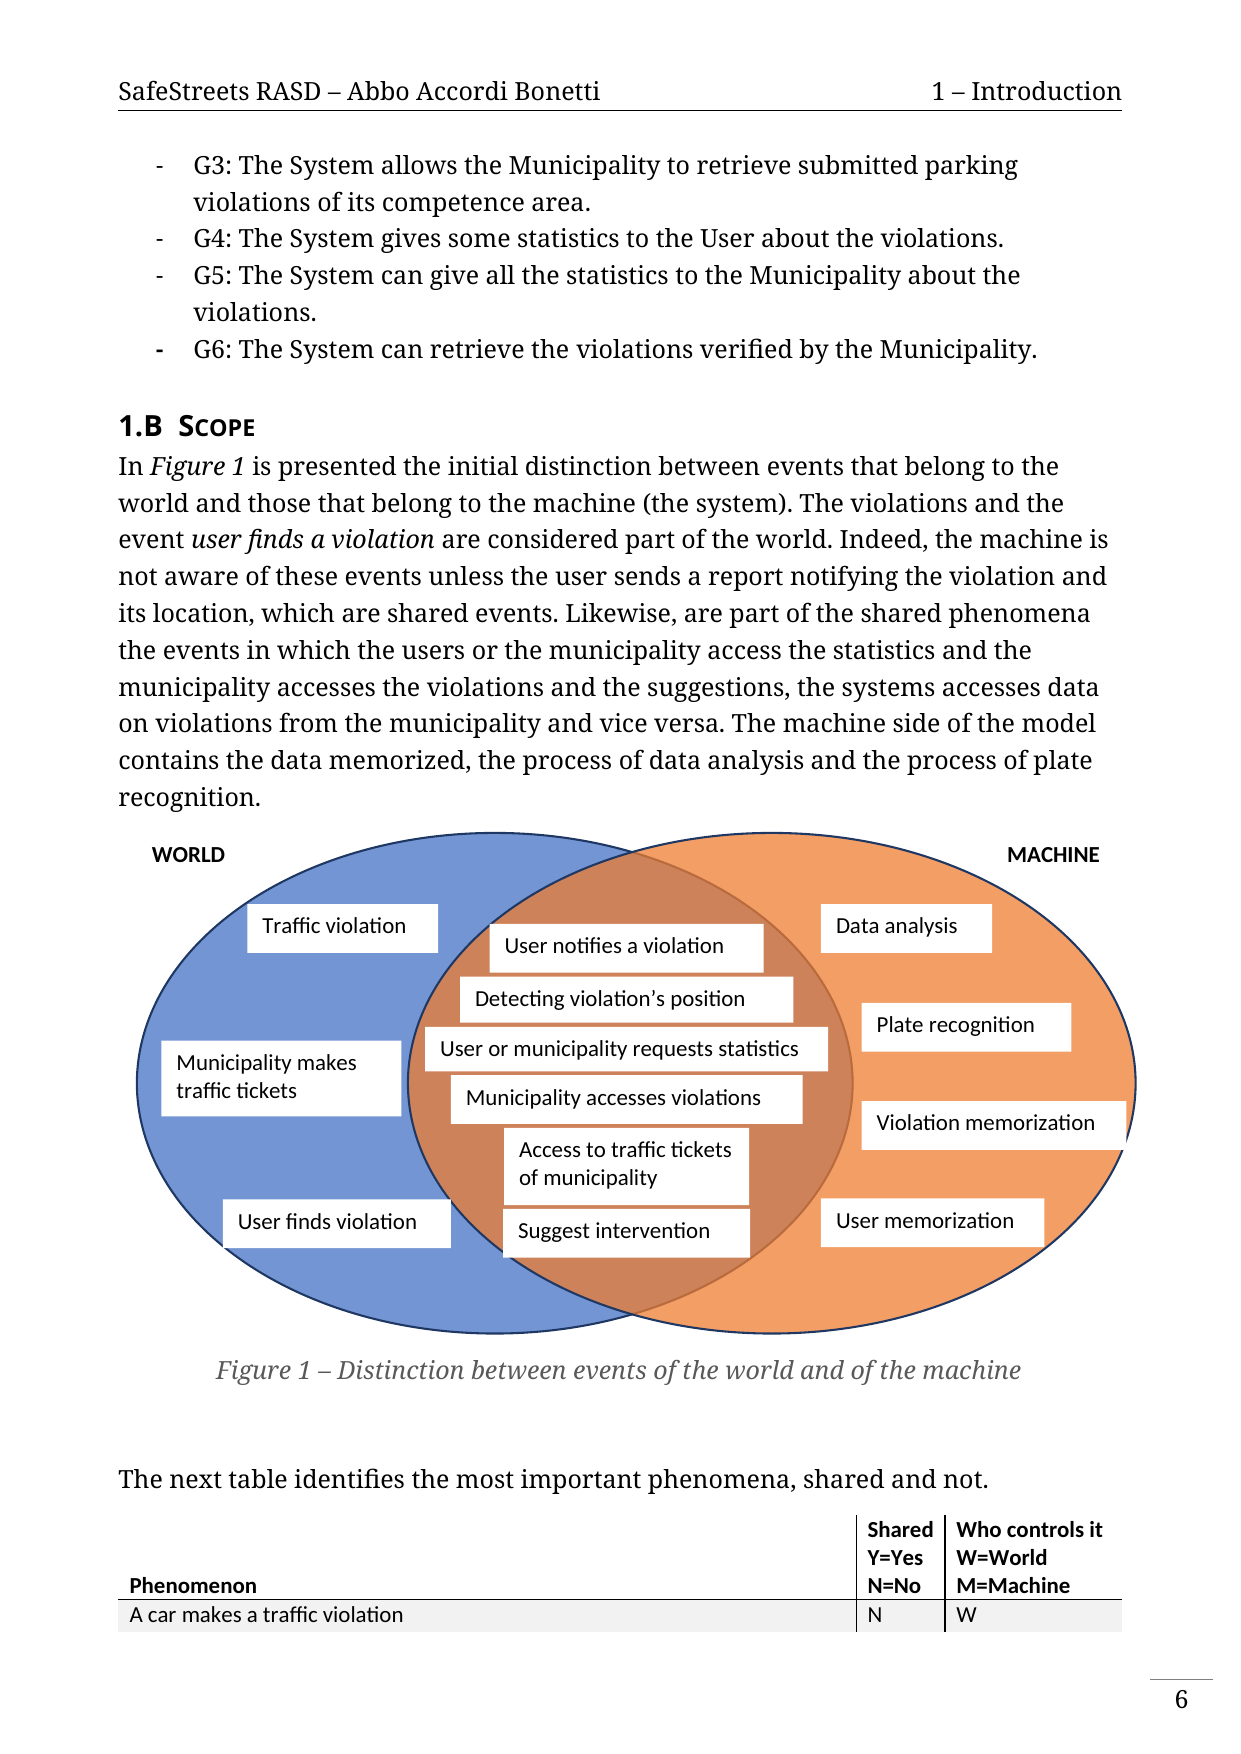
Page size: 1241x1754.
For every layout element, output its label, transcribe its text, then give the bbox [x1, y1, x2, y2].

table_cell N [857, 1600, 944, 1632]
table_cell W [946, 1600, 1122, 1632]
text In figure 1 is presented the initial distinction between events that belong to the world and those that belong to the machine (the system). The violations and the event user finds a violation are considered part of the world. Indeed, the machine is not aware of these events unless the user sends a report notifying the violation and its location, which are shared events. Likewise, are part of the shared phenomena the events in which the users or the municipality access the statistics and the municipality accesses the violations and the suggestions, the systems accesses data on violations from the municipality and vice versa. The machine side of the model contains the data memorized, the process of data analysis and the process of plate recognition. [118, 448, 1122, 813]
text Figure 1 – Distinction between events of the world and of the machine [118, 1353, 1122, 1387]
table_header Shared Y=Yes N=No [857, 1515, 944, 1599]
table_header Who controls it W=World M=Machine [946, 1515, 1122, 1599]
list G3: The System allows the Municipality to retrieve submitted parking violations of its competence area. [156, 148, 1122, 218]
text The next table identifies the most important phenomena, shared and not. [118, 1461, 1122, 1495]
list G4: The System gives some statistics to the User about the violations. [156, 221, 1122, 255]
table_header Phenomenon [118, 1515, 856, 1599]
table_cell A car makes a traffic violation [118, 1600, 856, 1632]
list G5: The System can give all the statistics to the Municipality about the violations. [156, 258, 1122, 329]
list G6: The System can retrieve the violations verified by the Municipality. [156, 331, 1122, 366]
subtitle Scope [118, 406, 1122, 445]
